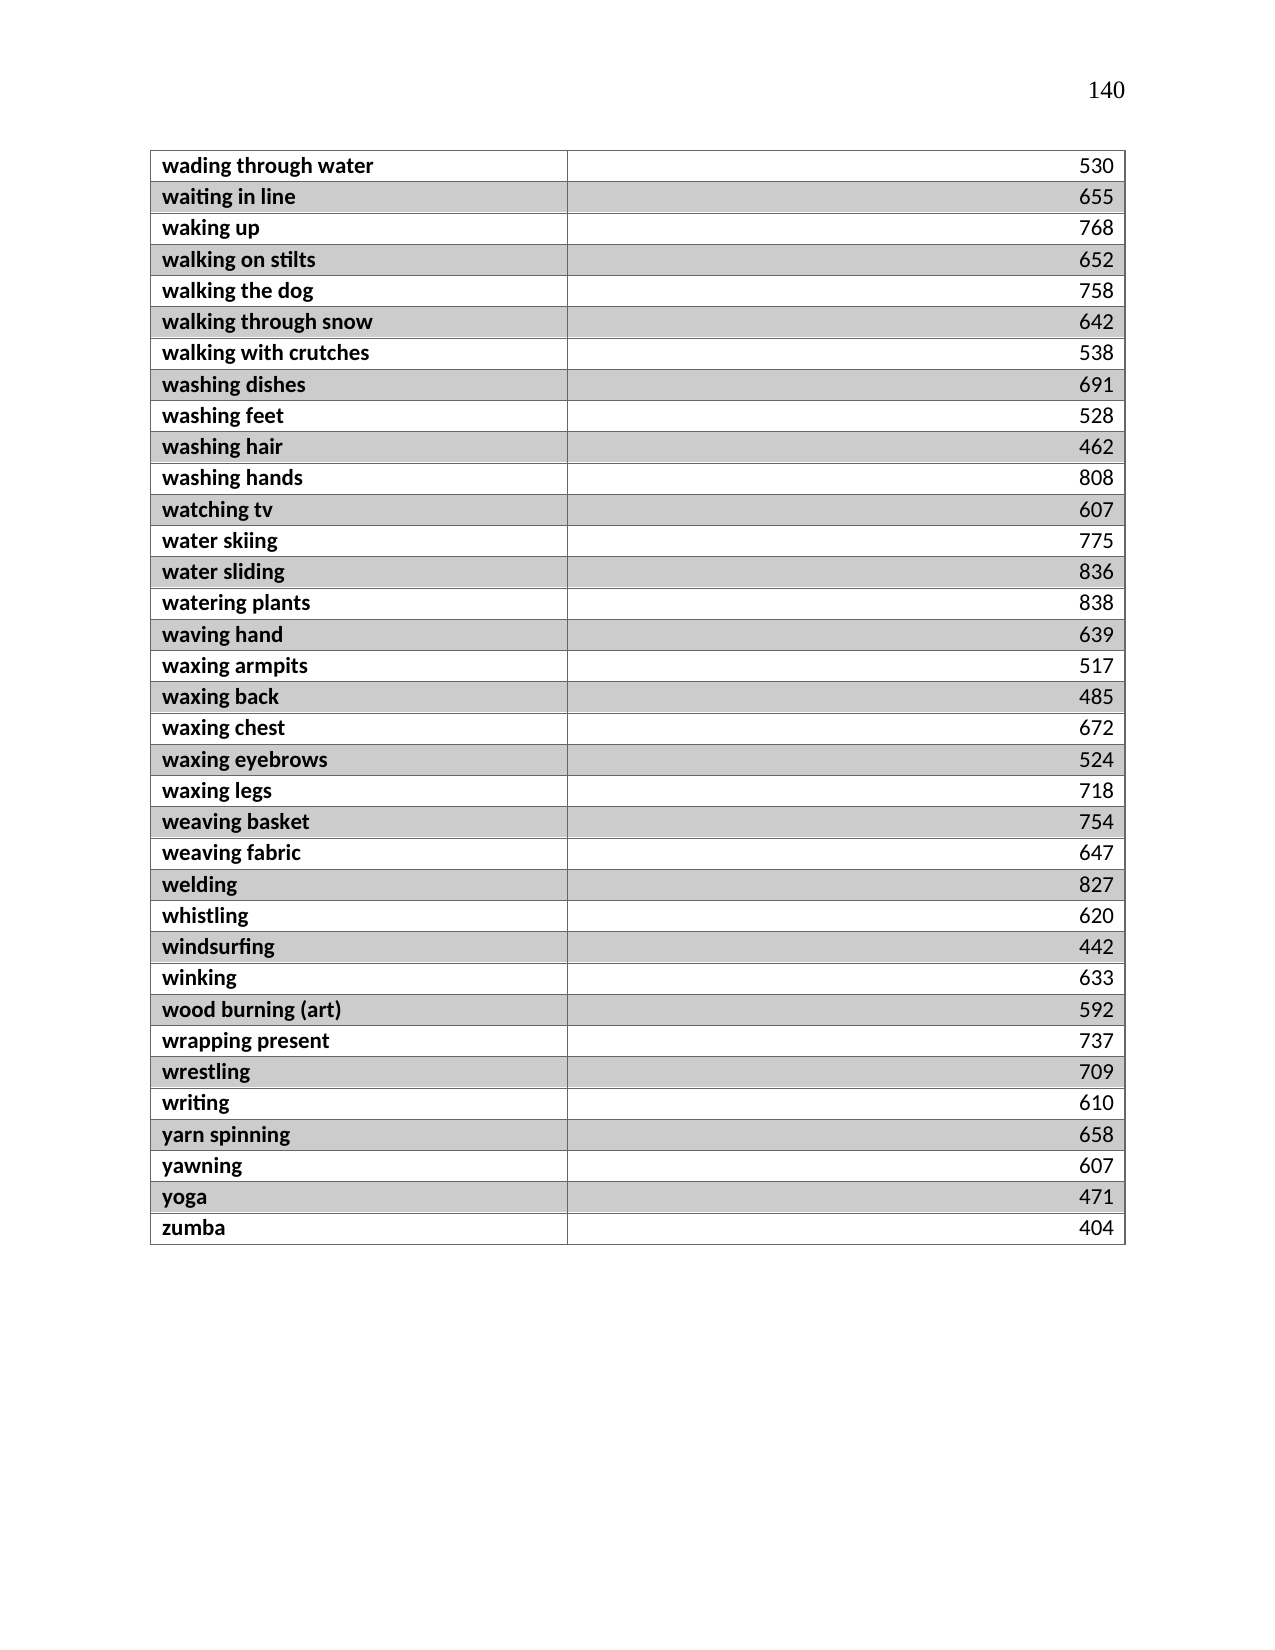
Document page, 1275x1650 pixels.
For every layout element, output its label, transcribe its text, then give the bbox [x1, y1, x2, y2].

table_cell walking on stilts [151, 245, 567, 275]
table_cell 642 [568, 307, 1124, 337]
table_cell 404 [568, 1214, 1124, 1244]
table_cell weaving basket [151, 807, 567, 837]
table_cell 718 [568, 776, 1124, 806]
table_cell waxing chest [151, 714, 567, 744]
table_cell watching tv [151, 495, 567, 525]
table_cell water skiing [151, 526, 567, 556]
table_cell washing feet [151, 401, 567, 431]
table_cell 672 [568, 714, 1124, 744]
table_cell 836 [568, 557, 1124, 587]
table_cell waxing eyebrows [151, 745, 567, 775]
table_cell whistling [151, 901, 567, 931]
table_cell 647 [568, 839, 1124, 869]
table_cell 709 [568, 1057, 1124, 1087]
table_cell 639 [568, 620, 1124, 650]
table_cell 610 [568, 1089, 1124, 1119]
table_cell 607 [568, 495, 1124, 525]
table_cell waving hand [151, 620, 567, 650]
table_cell waxing armpits [151, 651, 567, 681]
table_cell washing hands [151, 464, 567, 494]
table_cell washing hair [151, 432, 567, 462]
table_cell walking the dog [151, 276, 567, 306]
table_cell 462 [568, 432, 1124, 462]
table_cell 691 [568, 370, 1124, 400]
table_cell yawning [151, 1151, 567, 1181]
table_cell yoga [151, 1182, 567, 1212]
table_cell 775 [568, 526, 1124, 556]
table_cell 633 [568, 964, 1124, 994]
table_cell 471 [568, 1182, 1124, 1212]
table_cell 754 [568, 807, 1124, 837]
table_cell 808 [568, 464, 1124, 494]
table_cell 827 [568, 870, 1124, 900]
table_cell welding [151, 870, 567, 900]
table_cell 530 [568, 151, 1124, 181]
table_cell walking with crutches [151, 339, 567, 369]
table_cell watering plants [151, 589, 567, 619]
table_cell waxing back [151, 682, 567, 712]
table_cell writing [151, 1089, 567, 1119]
table_cell 538 [568, 339, 1124, 369]
table_cell 524 [568, 745, 1124, 775]
table_cell waiting in line [151, 182, 567, 212]
table_cell 652 [568, 245, 1124, 275]
table_cell 768 [568, 214, 1124, 244]
table_cell 607 [568, 1151, 1124, 1181]
table_cell wrestling [151, 1057, 567, 1087]
table_cell walking through snow [151, 307, 567, 337]
table_cell wood burning (art) [151, 995, 567, 1025]
table_cell 658 [568, 1120, 1124, 1150]
table_cell water sliding [151, 557, 567, 587]
table_cell waking up [151, 214, 567, 244]
table_cell 517 [568, 651, 1124, 681]
table_cell zumba [151, 1214, 567, 1244]
table_cell yarn spinning [151, 1120, 567, 1150]
table_cell winking [151, 964, 567, 994]
table_cell 592 [568, 995, 1124, 1025]
table_cell 758 [568, 276, 1124, 306]
table_cell 655 [568, 182, 1124, 212]
table_cell 528 [568, 401, 1124, 431]
table_cell waxing legs [151, 776, 567, 806]
table_cell 442 [568, 932, 1124, 962]
table_cell 838 [568, 589, 1124, 619]
table_cell 485 [568, 682, 1124, 712]
table_cell weaving fabric [151, 839, 567, 869]
table_cell wading through water [151, 151, 567, 181]
table_cell wrapping present [151, 1026, 567, 1056]
table_cell 737 [568, 1026, 1124, 1056]
table_cell windsurfing [151, 932, 567, 962]
table_cell 620 [568, 901, 1124, 931]
table_cell washing dishes [151, 370, 567, 400]
